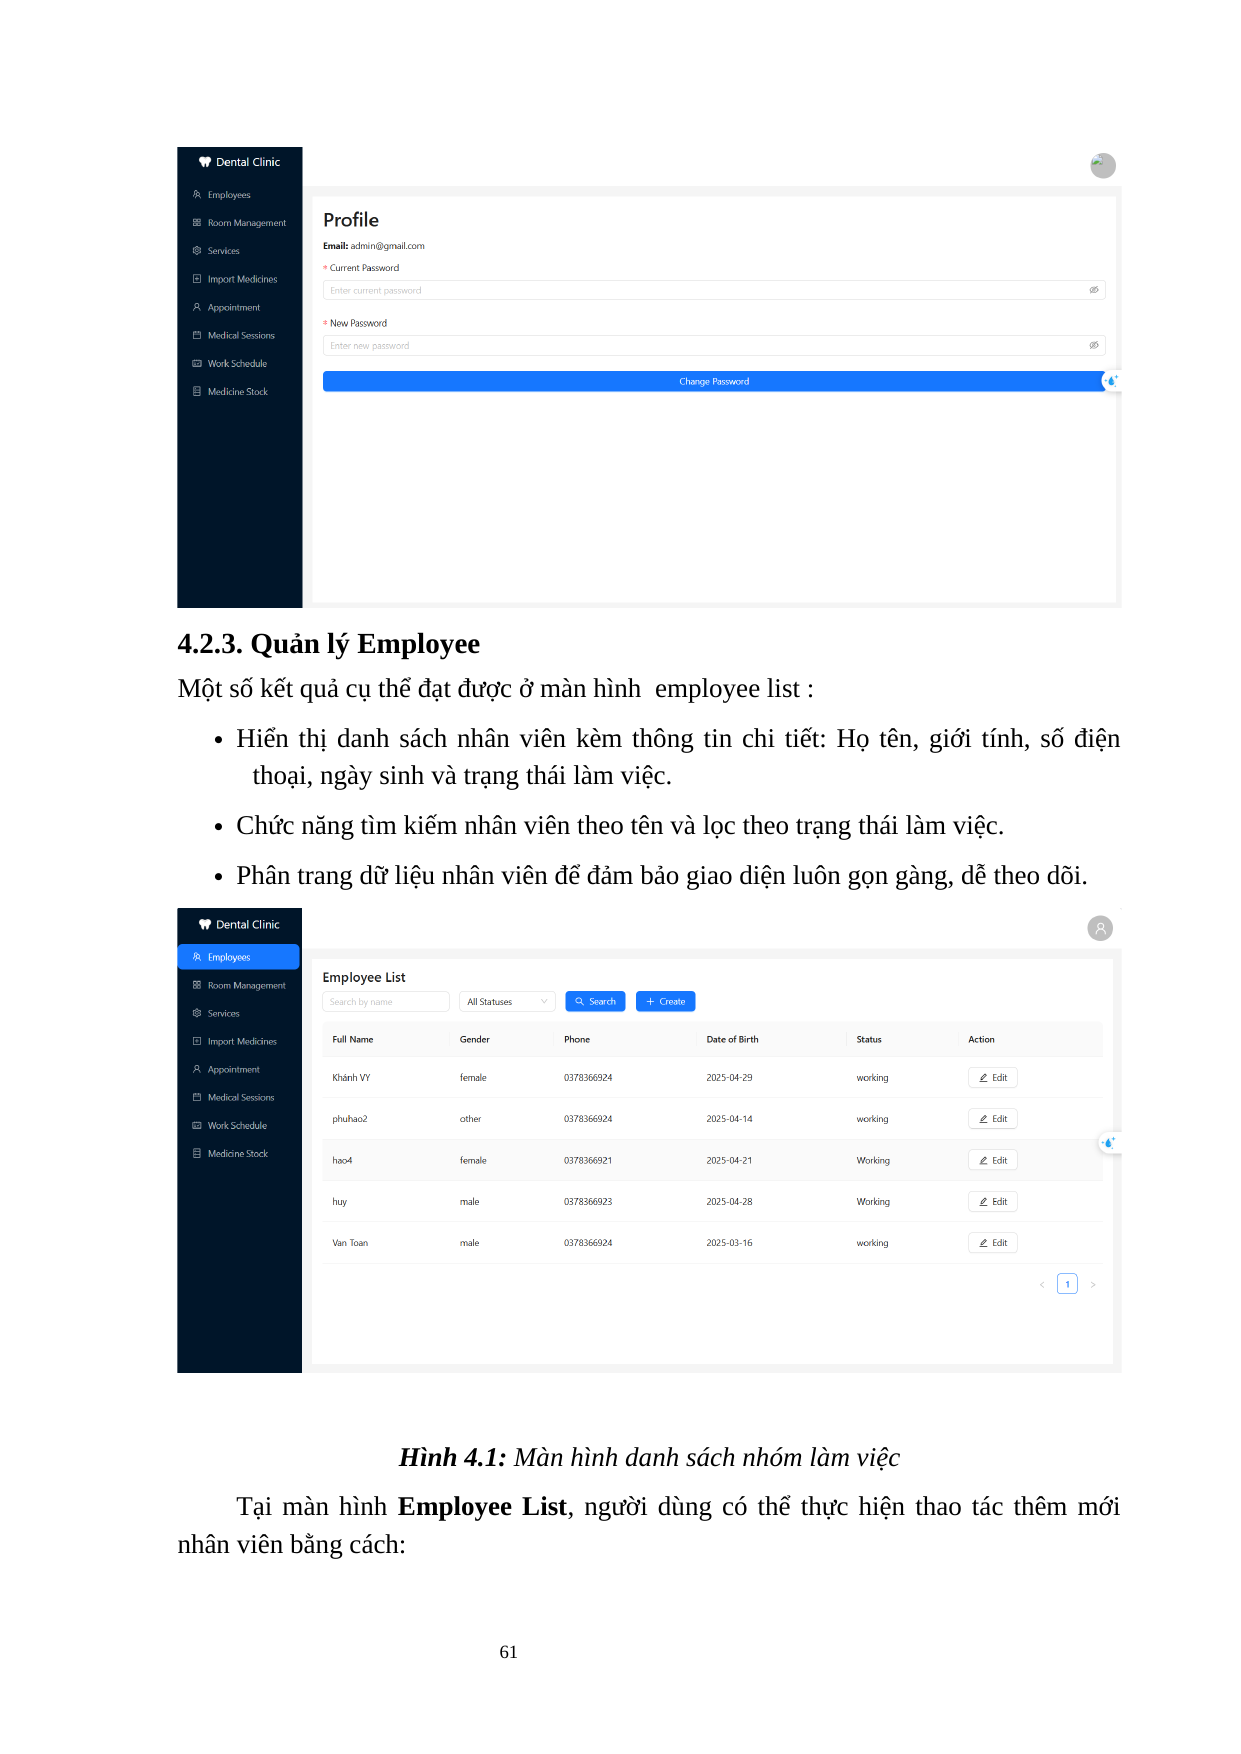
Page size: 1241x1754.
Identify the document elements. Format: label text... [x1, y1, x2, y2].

list Chức năng tìm kiếm nhân viên theo tên và lọc theo trạng thái làm việc. [215, 809, 1122, 840]
subtitle Quản lý Employee [177, 626, 1122, 660]
text Một số kết quả cụ thể đạt được ở màn hình employee list : [177, 672, 1122, 703]
text Tại màn hình Employee List, người dùng có thể thực hiện thao tác thêm mới nhân viên bằng cách: [177, 1490, 1122, 1559]
list Phân trang dữ liệu nhân viên để đảm bảo giao diện luôn gọn gàng, dễ theo dõi. [215, 859, 1122, 890]
picture [177, 147, 1122, 608]
picture [177, 908, 1122, 1373]
list Hiển thị danh sách nhân viên kèm thông tin chi tiết: Họ tên, giới tính, số điện thoại, ngày sinh và trạng thái làm việc. [215, 722, 1122, 791]
text Màn hình danh sách nhóm làm việc [177, 1441, 1122, 1472]
